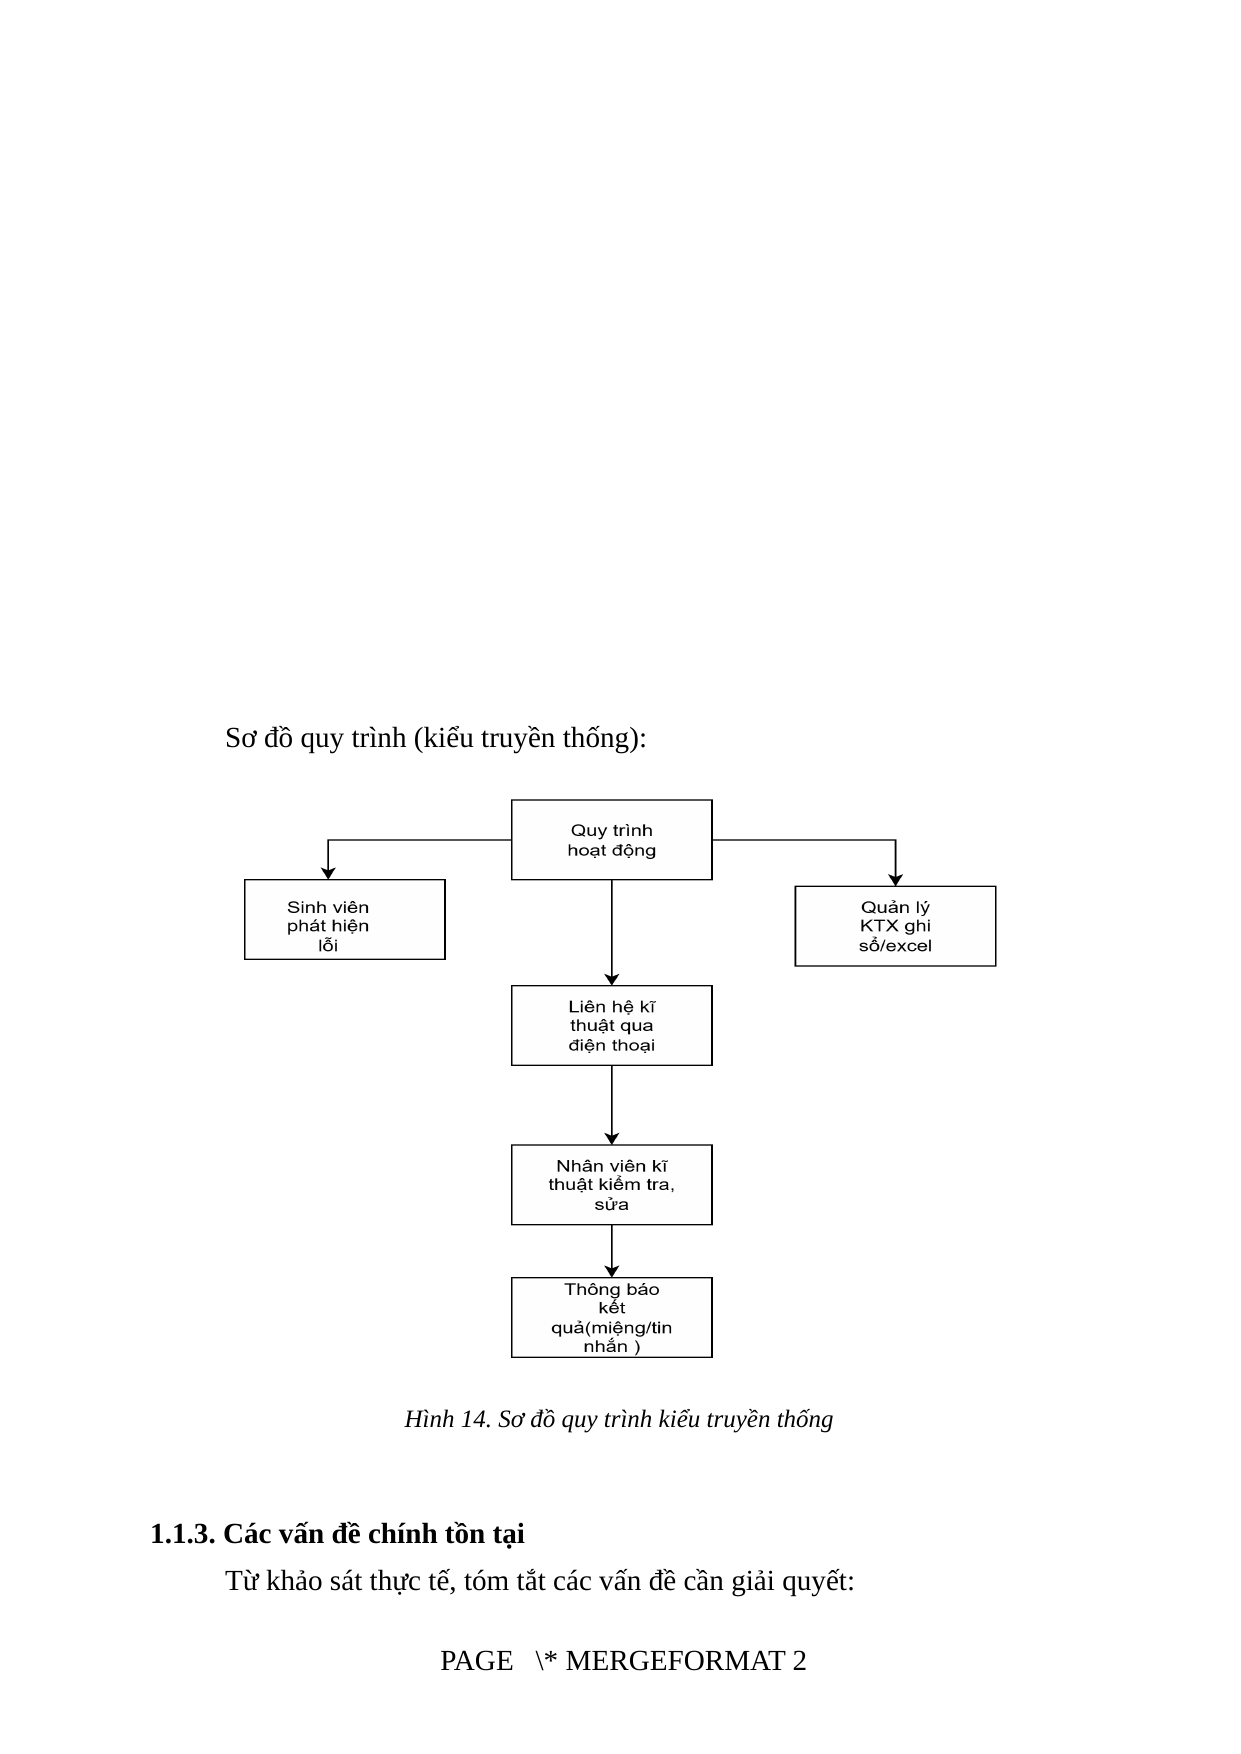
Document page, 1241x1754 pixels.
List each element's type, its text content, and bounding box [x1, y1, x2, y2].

text Hình 14. Sơ đồ quy trình kiểu truyền thống [150, 1404, 1090, 1432]
text Sơ đồ quy trình (kiểu truyền thống): [150, 720, 1090, 753]
picture [227, 787, 1013, 1371]
subtitle 1.1.3. Các vấn đề chính tồn tại [150, 1517, 1090, 1550]
text Từ khảo sát thực tế, tóm tắt các vấn đề cần giải quyết: [150, 1563, 1090, 1597]
